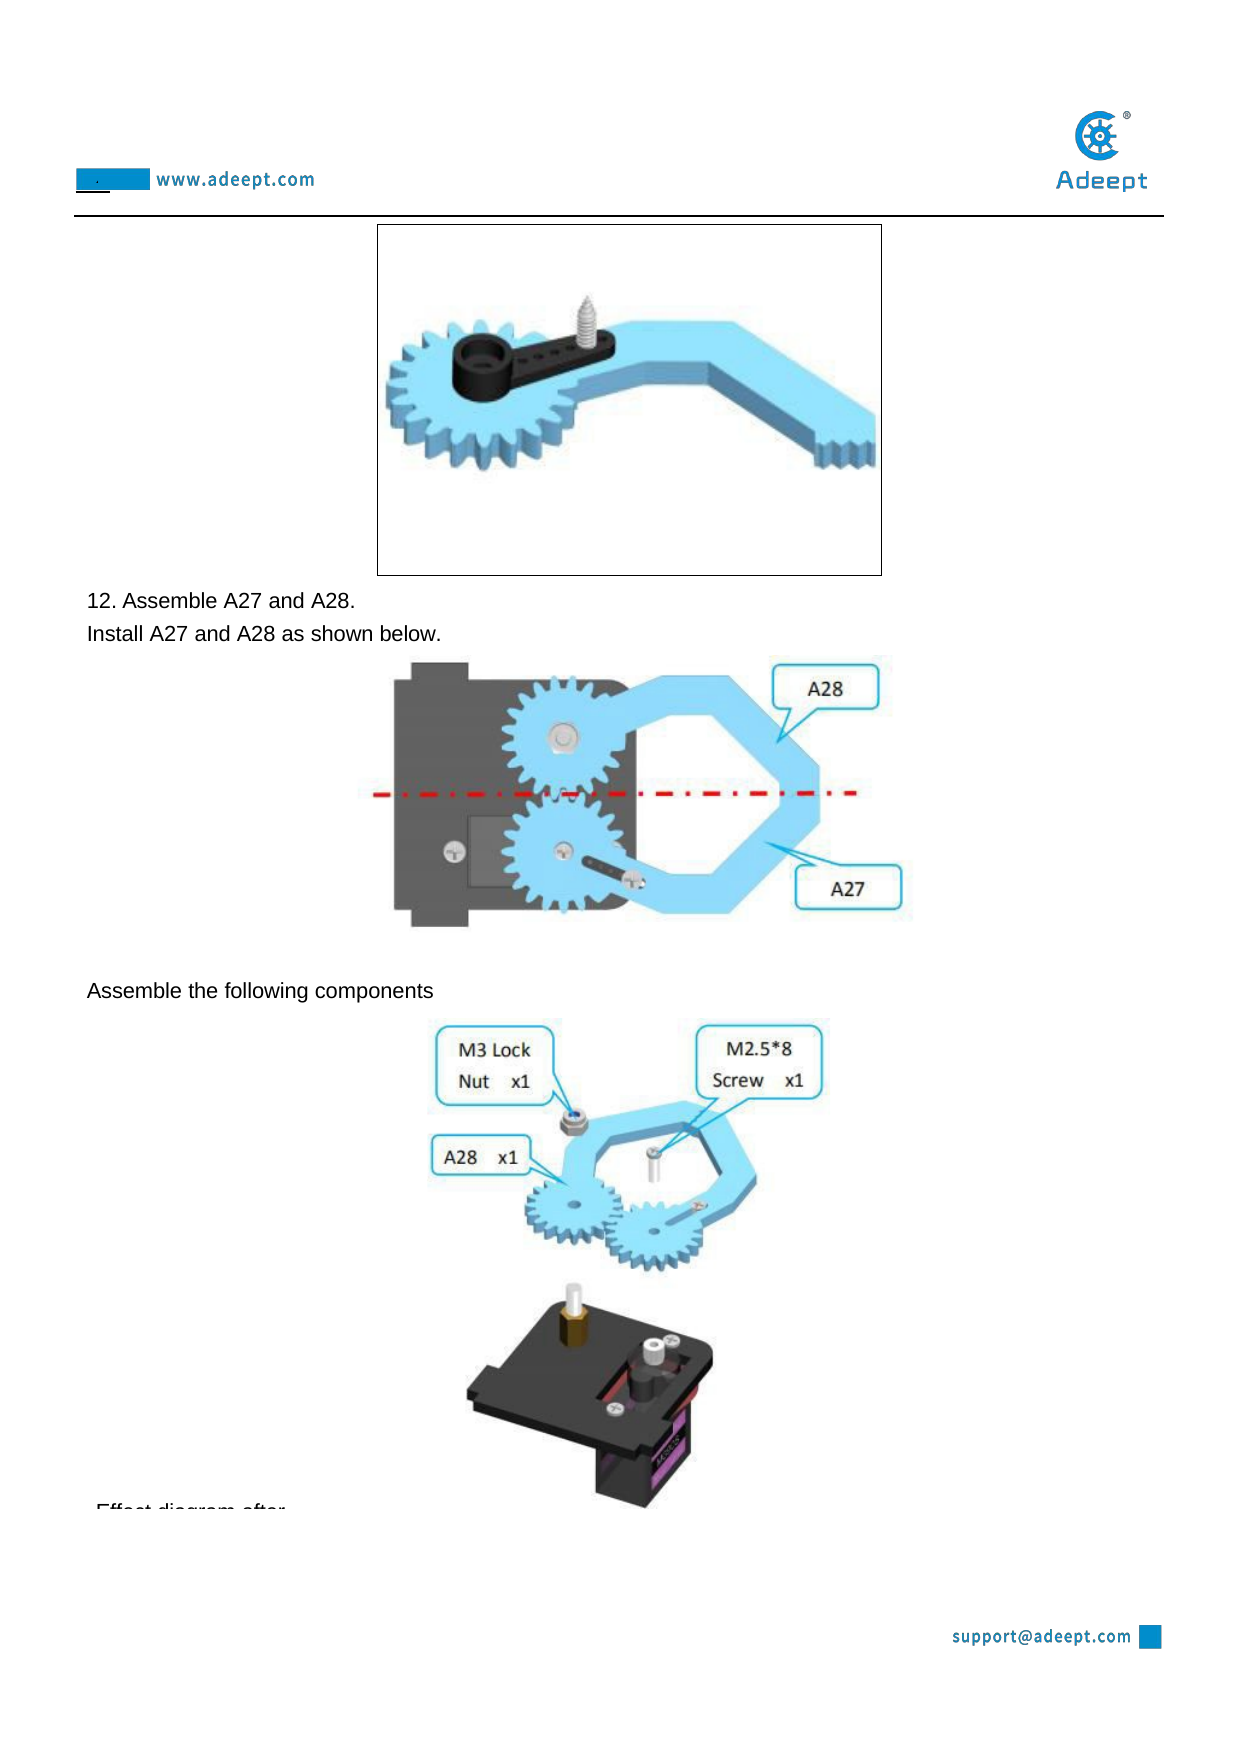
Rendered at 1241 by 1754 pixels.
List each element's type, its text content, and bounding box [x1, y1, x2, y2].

picture [946, 1625, 1139, 1649]
text Install A27 and A28 as shown below. [87, 621, 1178, 646]
picture [1056, 111, 1147, 192]
list Assemble A27 and A28. [87, 588, 1178, 613]
picture [427, 1018, 831, 1509]
picture [378, 225, 881, 575]
picture [75, 167, 343, 191]
text Assemble the following components [87, 978, 1178, 1003]
picture [317, 655, 949, 936]
